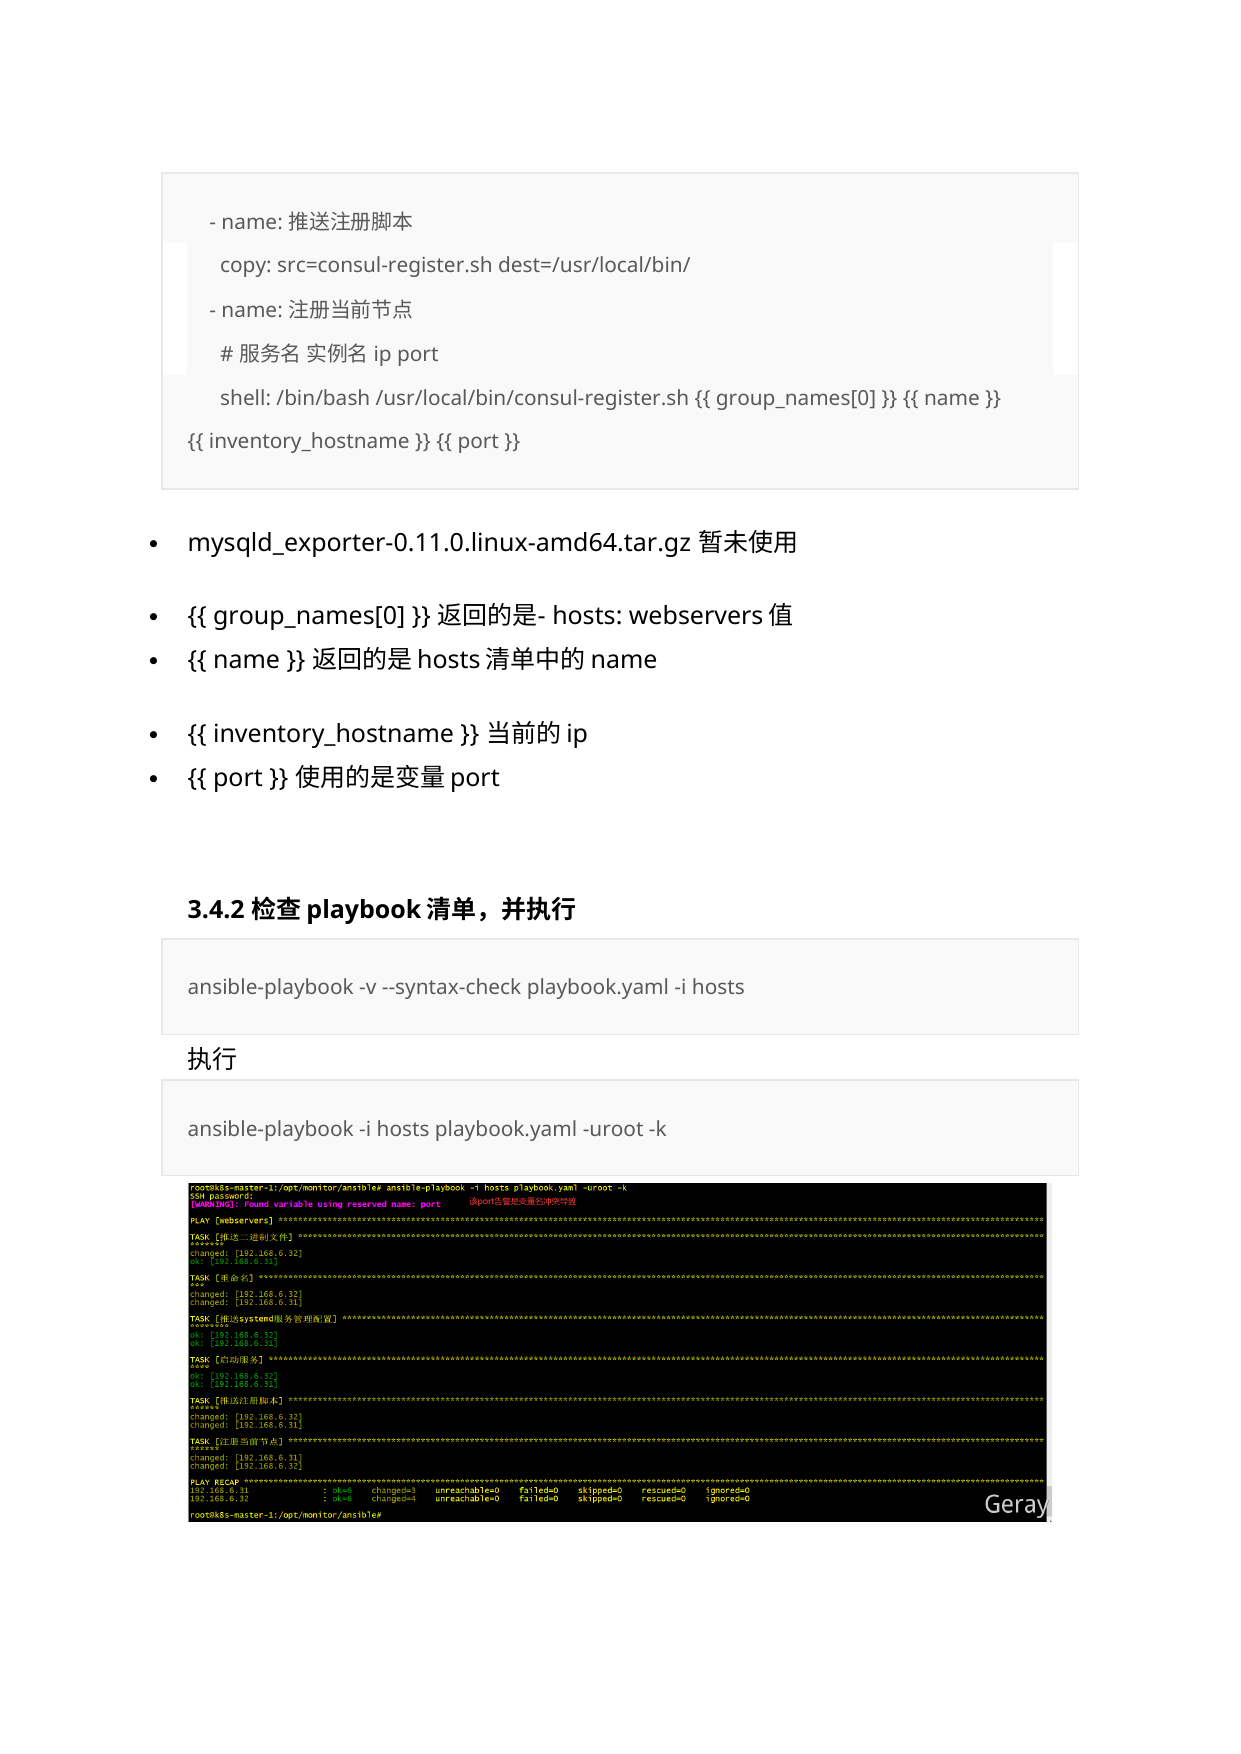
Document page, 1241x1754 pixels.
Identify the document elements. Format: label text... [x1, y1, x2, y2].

text # 服务名 实例名 ip port [187, 331, 1053, 348]
list {{ group_names[0] }} 返回的是- hosts: webservers值 [150, 592, 1053, 636]
text 执行 [187, 1035, 1053, 1079]
picture [187, 1183, 1053, 1522]
text - name: 推送注册脚本 [163, 174, 1078, 243]
text 3.4.2 检查playbook清单，并执行 [187, 886, 1053, 930]
text copy: src=consul-register.sh dest=/usr/local/bin/ [187, 243, 1053, 287]
text ansible-playbook -i hosts playbook.yaml -uroot -k [163, 1081, 1078, 1175]
list {{ name }} 返回的是hosts清单中的name [150, 636, 1053, 680]
list mysqld_exporter-0.11.0.linux-amd64.tar.gz 暂未使用 [150, 519, 1053, 563]
text - name: 注册当前节点 [187, 287, 1053, 331]
list {{ port }} 使用的是变量port [150, 753, 1053, 797]
list {{ inventory_hostname }} 当前的ip [150, 709, 1053, 753]
text shell: /bin/bash /usr/local/bin/consul-register.sh {{ group_names[0] }} {{ name }} {{ inventory_hostname }} {{ port }} [163, 348, 1078, 488]
text ansible-playbook -v --syntax-check playbook.yaml -i hosts [163, 940, 1078, 1034]
